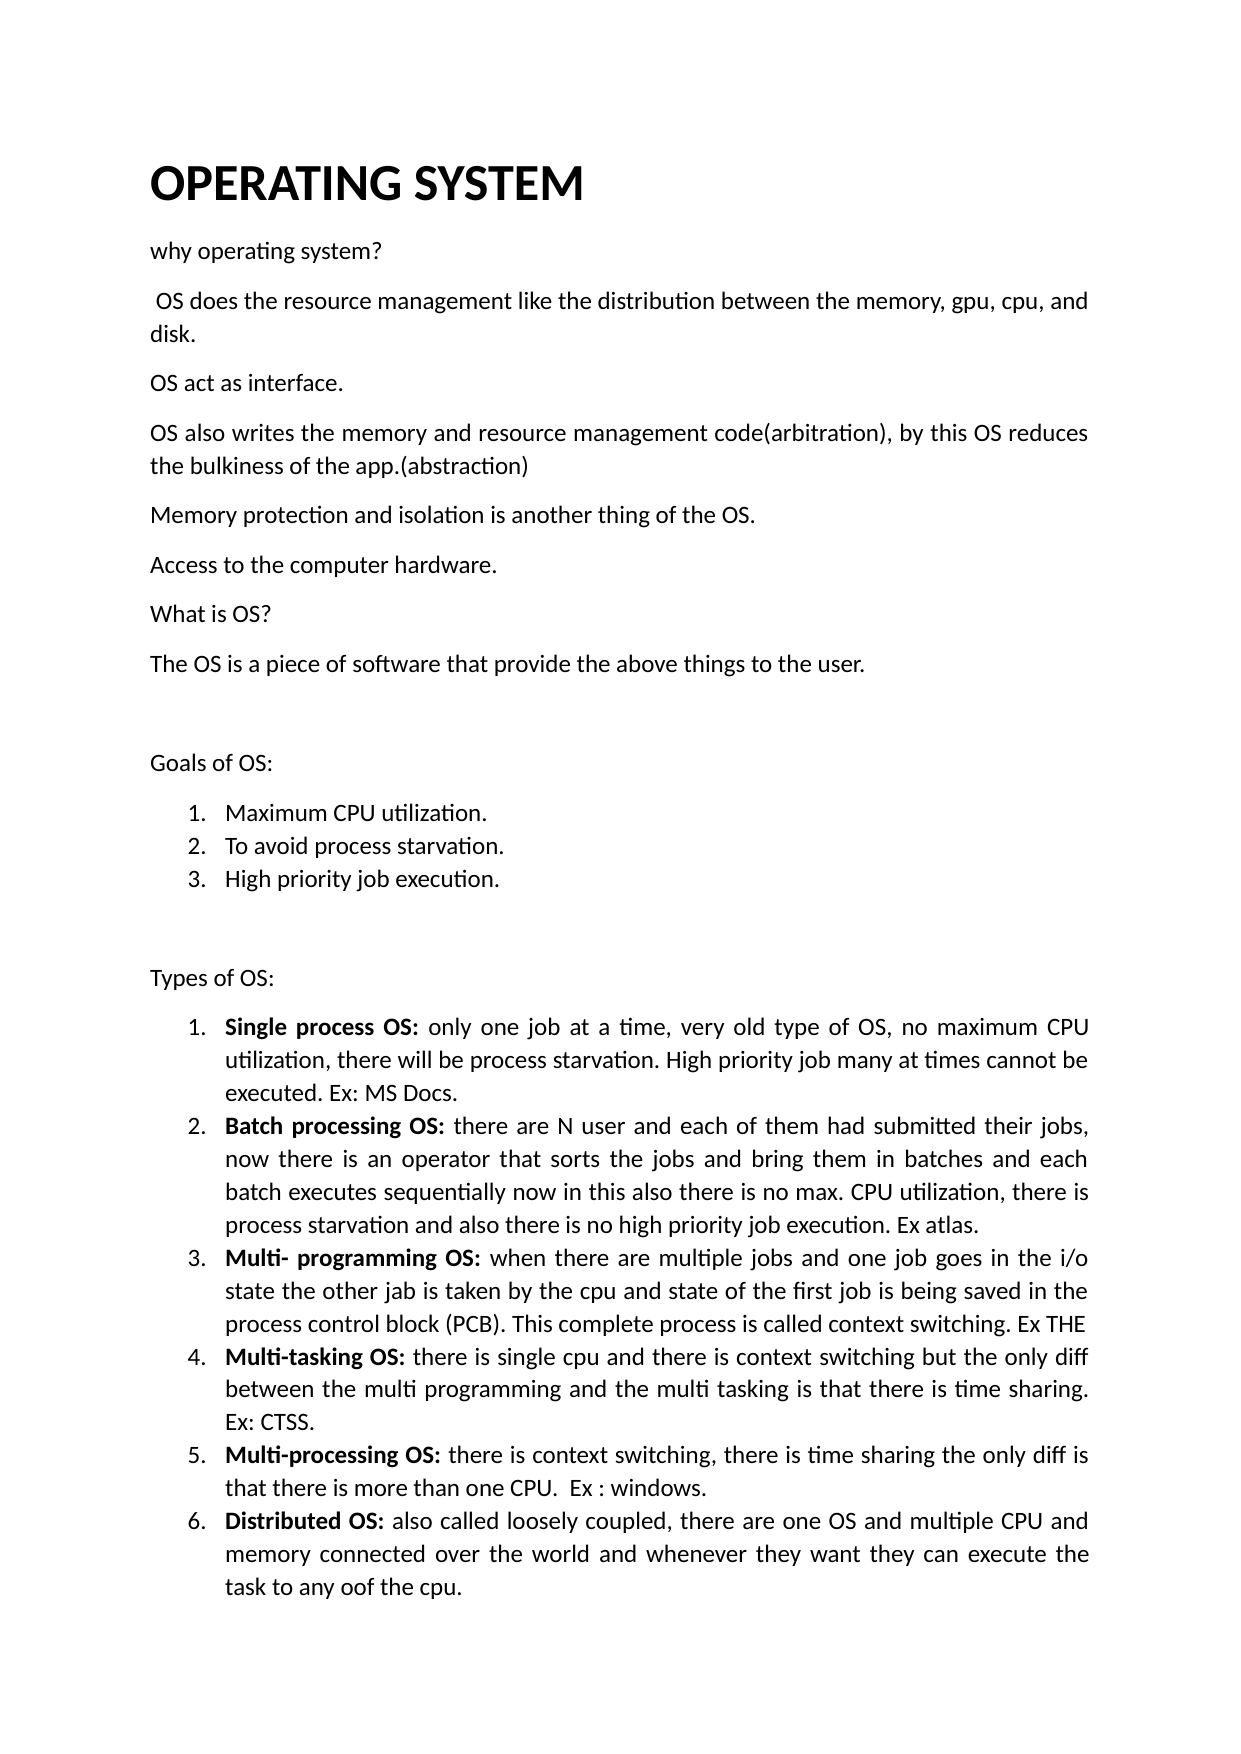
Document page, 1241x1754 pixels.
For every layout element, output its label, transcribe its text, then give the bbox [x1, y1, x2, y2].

text OS act as interface. [150, 367, 1090, 398]
list Multi-processing OS: there is context switching, there is time sharing the only diff is that there is more than one CPU. Ex : windows. [187, 1439, 1090, 1503]
list High priority job execution. [187, 863, 1090, 893]
text Memory protection and isolation is another thing of the OS. [150, 499, 1090, 530]
list Single process OS: only one job at a time, very old type of OS, no maximum CPU utilization, there will be process starvation. High priority job many at times cannot be executed. Ex: MS Docs. [187, 1011, 1090, 1108]
text why operating system? [150, 235, 1090, 266]
list To avoid process starvation. [187, 830, 1090, 860]
list Multi- programming OS: when there are multiple jobs and one job goes in the i/o state the other jab is taken by the cpu and state of the first job is being saved in the process control block (PCB). This complete process is called context switching. Ex THE [187, 1242, 1090, 1338]
text OS does the resource management like the distribution between the memory, gpu, cpu, and disk. [150, 285, 1090, 348]
text The OS is a piece of software that provide the above things to the user. [150, 648, 1090, 679]
text Access to the computer hardware. [150, 549, 1090, 579]
list Batch processing OS: there are N user and each of them had submitted their jobs, now there is an operator that sorts the jobs and bring them in batches and each batch executes sequentially now in this also there is no max. CPU utilization, there is process starvation and also there is no high priority job execution. Ex atlas. [187, 1110, 1090, 1239]
list Multi-tasking OS: there is single cpu and there is context switching but the only diff between the multi programming and the multi tasking is that there is time sharing. Ex: CTSS. [187, 1341, 1090, 1437]
text Goals of OS: [150, 747, 1090, 778]
text OS also writes the memory and resource management code(arbitration), by this OS reduces the bulkiness of the app.(abstraction) [150, 417, 1090, 480]
list Maximum CPU utilization. [187, 797, 1090, 827]
text What is OS? [150, 598, 1090, 629]
list Distributed OS: also called loosely coupled, there are one OS and multiple CPU and memory connected over the world and whenever they want they can execute the task to any oof the cpu. [187, 1505, 1090, 1602]
text OPERATING SYSTEM [150, 150, 1090, 213]
text Types of OS: [150, 962, 1090, 992]
